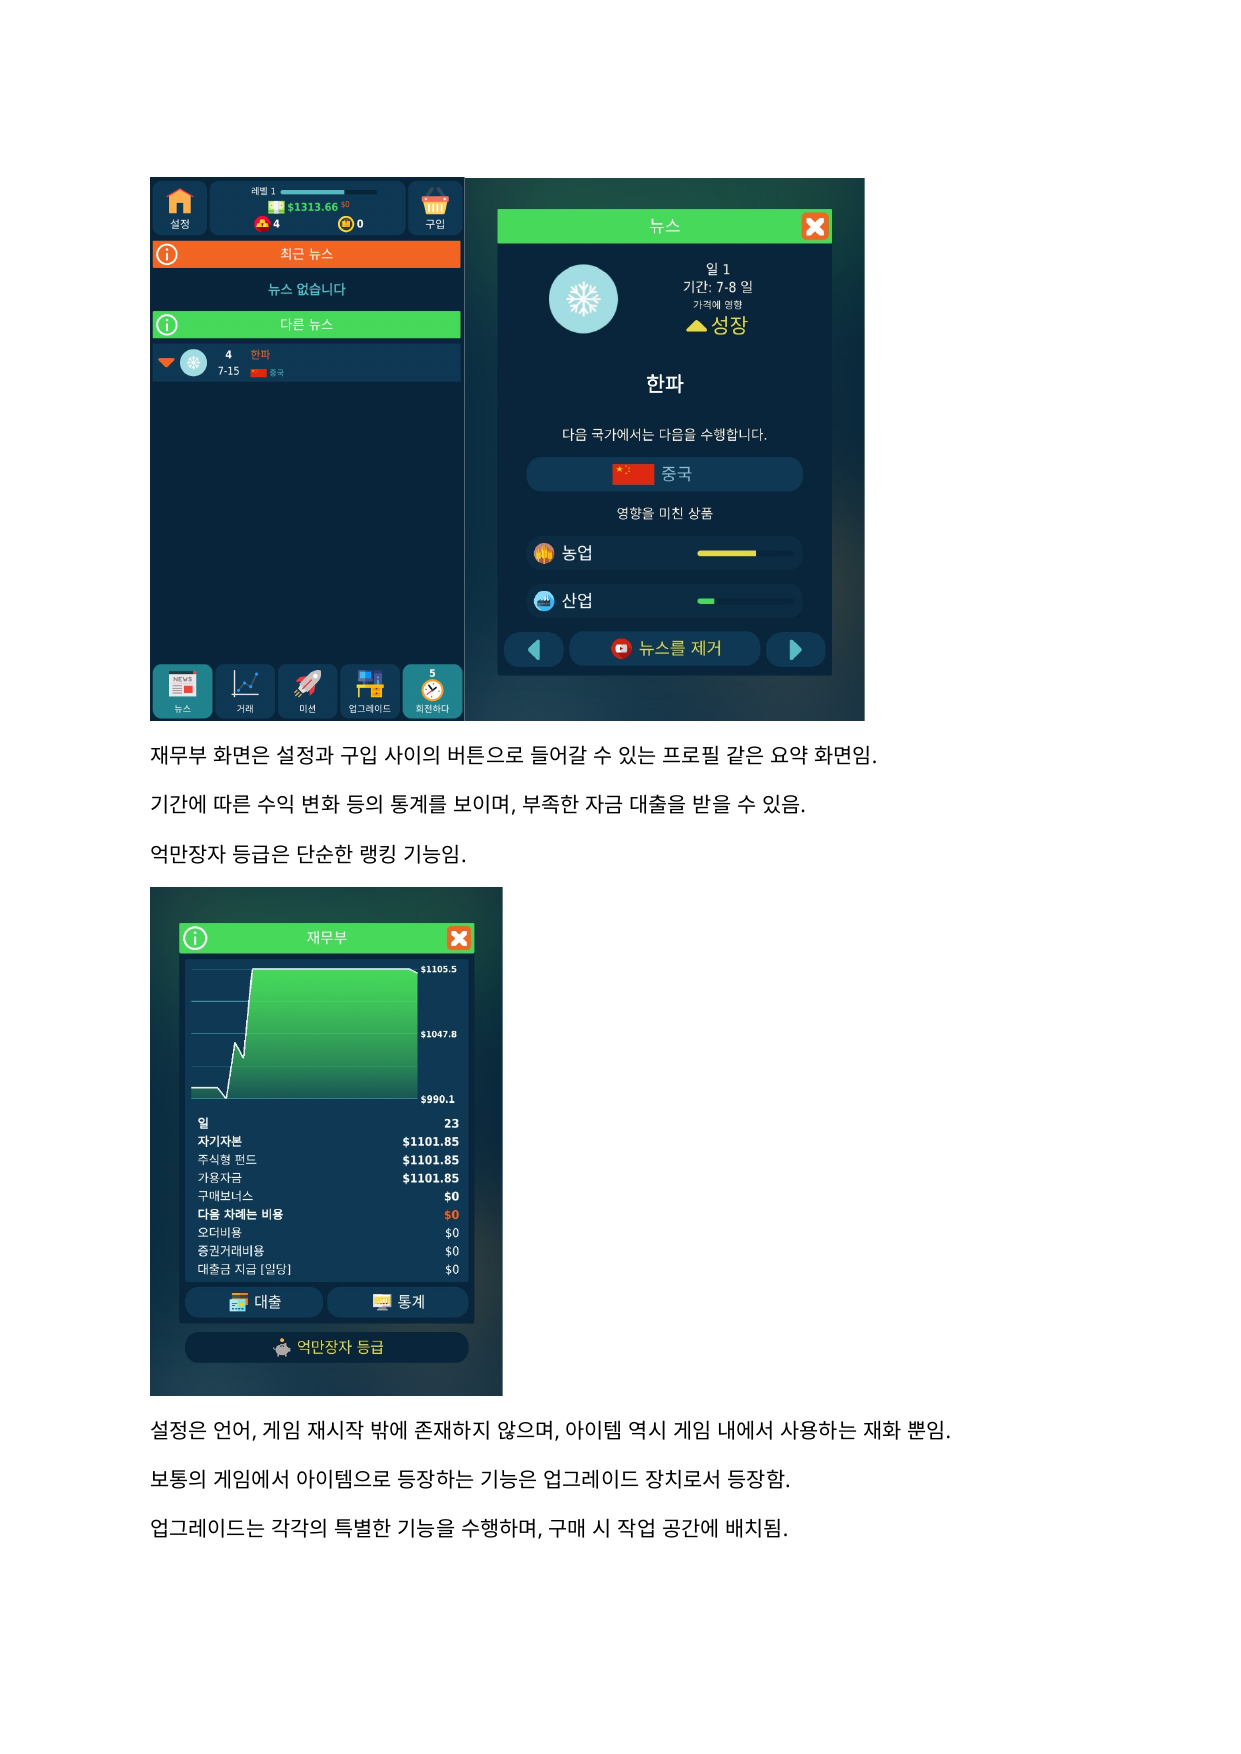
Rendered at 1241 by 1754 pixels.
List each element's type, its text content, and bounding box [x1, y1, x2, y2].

text 보통의 게임에서 아이템으로 등장하는 기능은 업그레이드 장치로서 등장함. [150, 1463, 1090, 1493]
picture [150, 887, 503, 1396]
text 억만장자 등급은 단순한 랭킹 기능임. [150, 838, 1090, 868]
text 업그레이드는 각각의 특별한 기능을 수행하며, 구매 시 작업 공간에 배치됨. [150, 1513, 1090, 1543]
text 설정은 언어, 게임 재시작 밖에 존재하지 않으며, 아이템 역시 게임 내에서 사용하는 재화 뿐임. [150, 1414, 1090, 1444]
picture [150, 177, 865, 721]
text 기간에 따른 수익 변화 등의 통계를 보이며, 부족한 자금 대출을 받을 수 있음. [150, 789, 1090, 819]
text 재무부 화면은 설정과 구입 사이의 버튼으로 들어갈 수 있는 프로필 같은 요약 화면임. [150, 739, 1090, 770]
